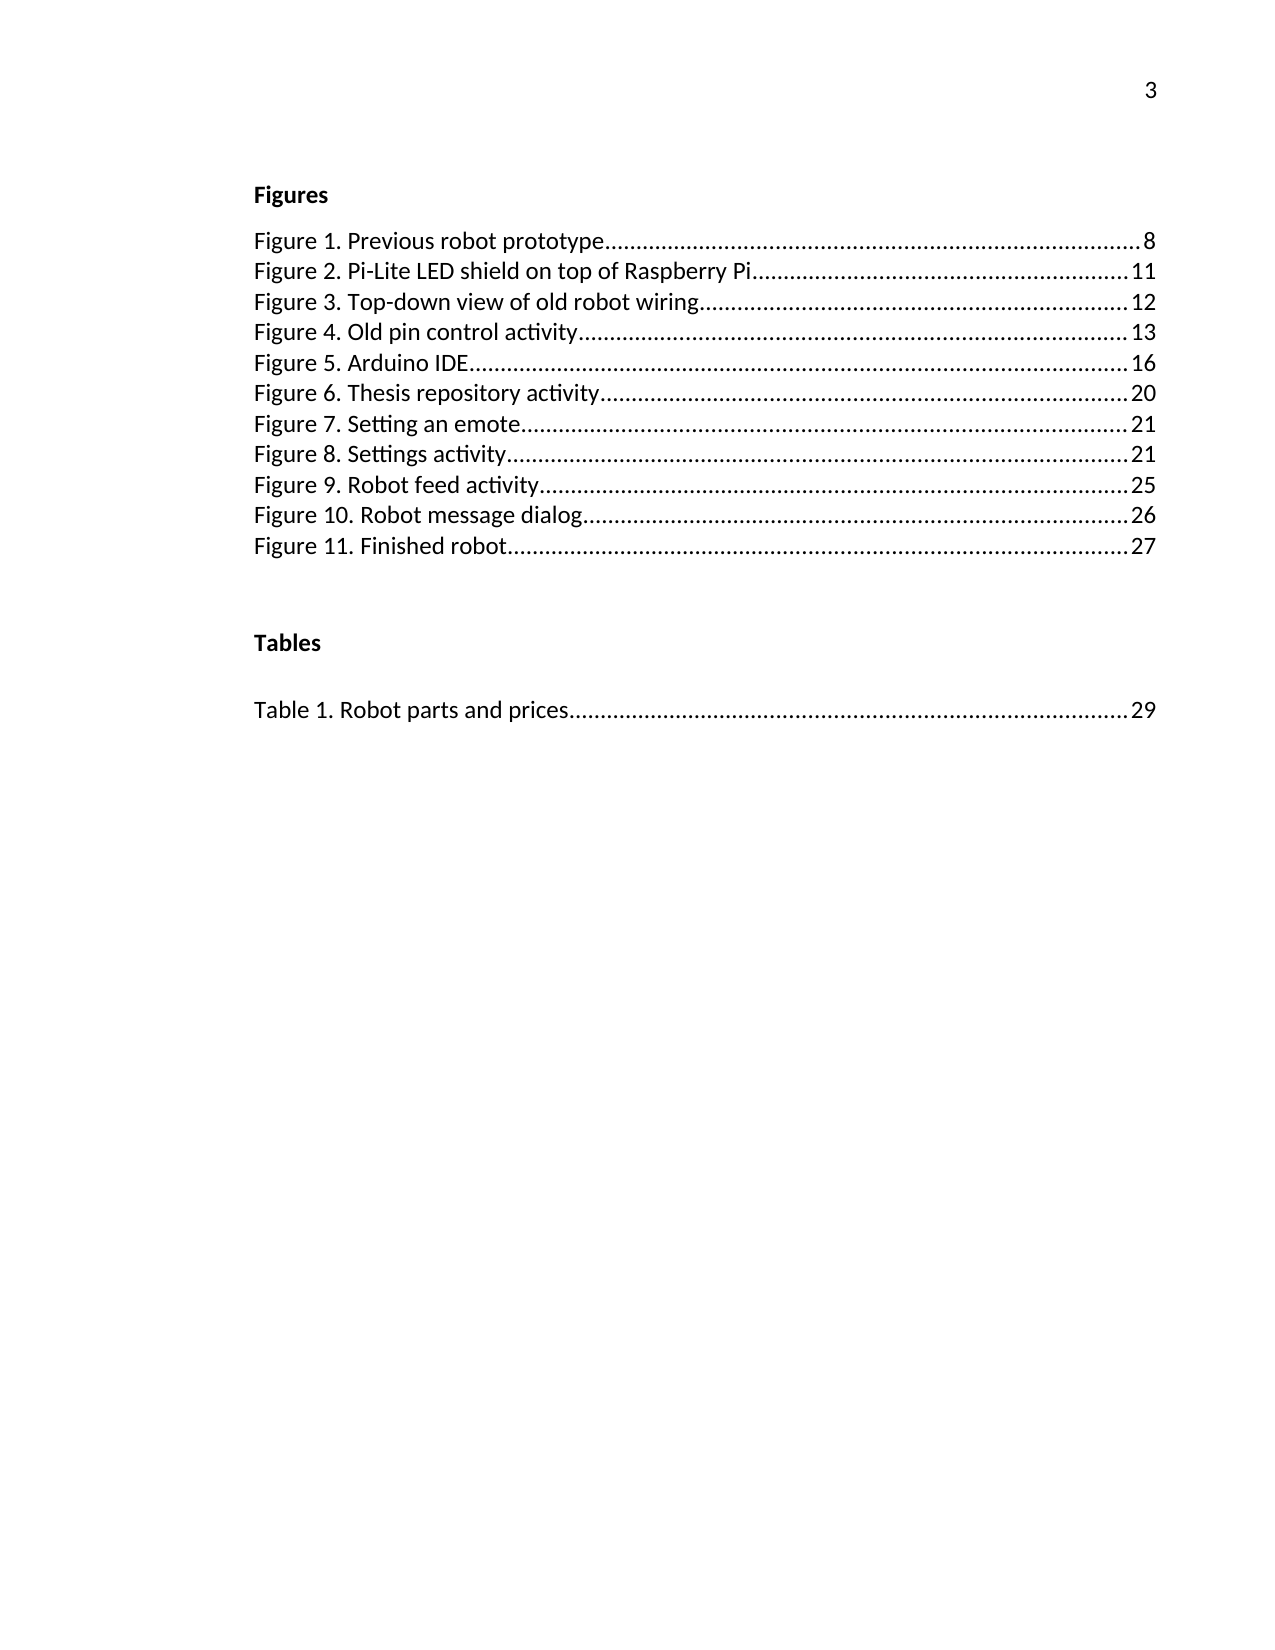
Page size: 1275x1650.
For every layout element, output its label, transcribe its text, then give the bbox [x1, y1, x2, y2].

text Figure 7. Setting an emote 21 [254, 408, 1157, 438]
text Table 1. Robot parts and prices 29 [254, 694, 1157, 724]
text Figure 5. Arduino IDE 16 [254, 347, 1157, 377]
text Figures [254, 179, 1157, 210]
text Tables [254, 627, 1157, 658]
text Figure 2. Pi-Lite LED shield on top of Raspberry Pi 11 [254, 255, 1157, 286]
text Figure 3. Top-down view of old robot wiring 12 [254, 286, 1157, 316]
text Figure 9. Robot feed activity 25 [254, 469, 1157, 499]
text Figure 8. Settings activity 21 [254, 438, 1157, 469]
text Figure 10. Robot message dialog 26 [254, 499, 1157, 530]
text Figure 11. Finished robot 27 [254, 530, 1157, 561]
text Figure 4. Old pin control activity 13 [254, 316, 1157, 347]
text Figure 1. Previous robot prototype 8 [254, 225, 1157, 255]
text Figure 6. Thesis repository activity 20 [254, 377, 1157, 408]
